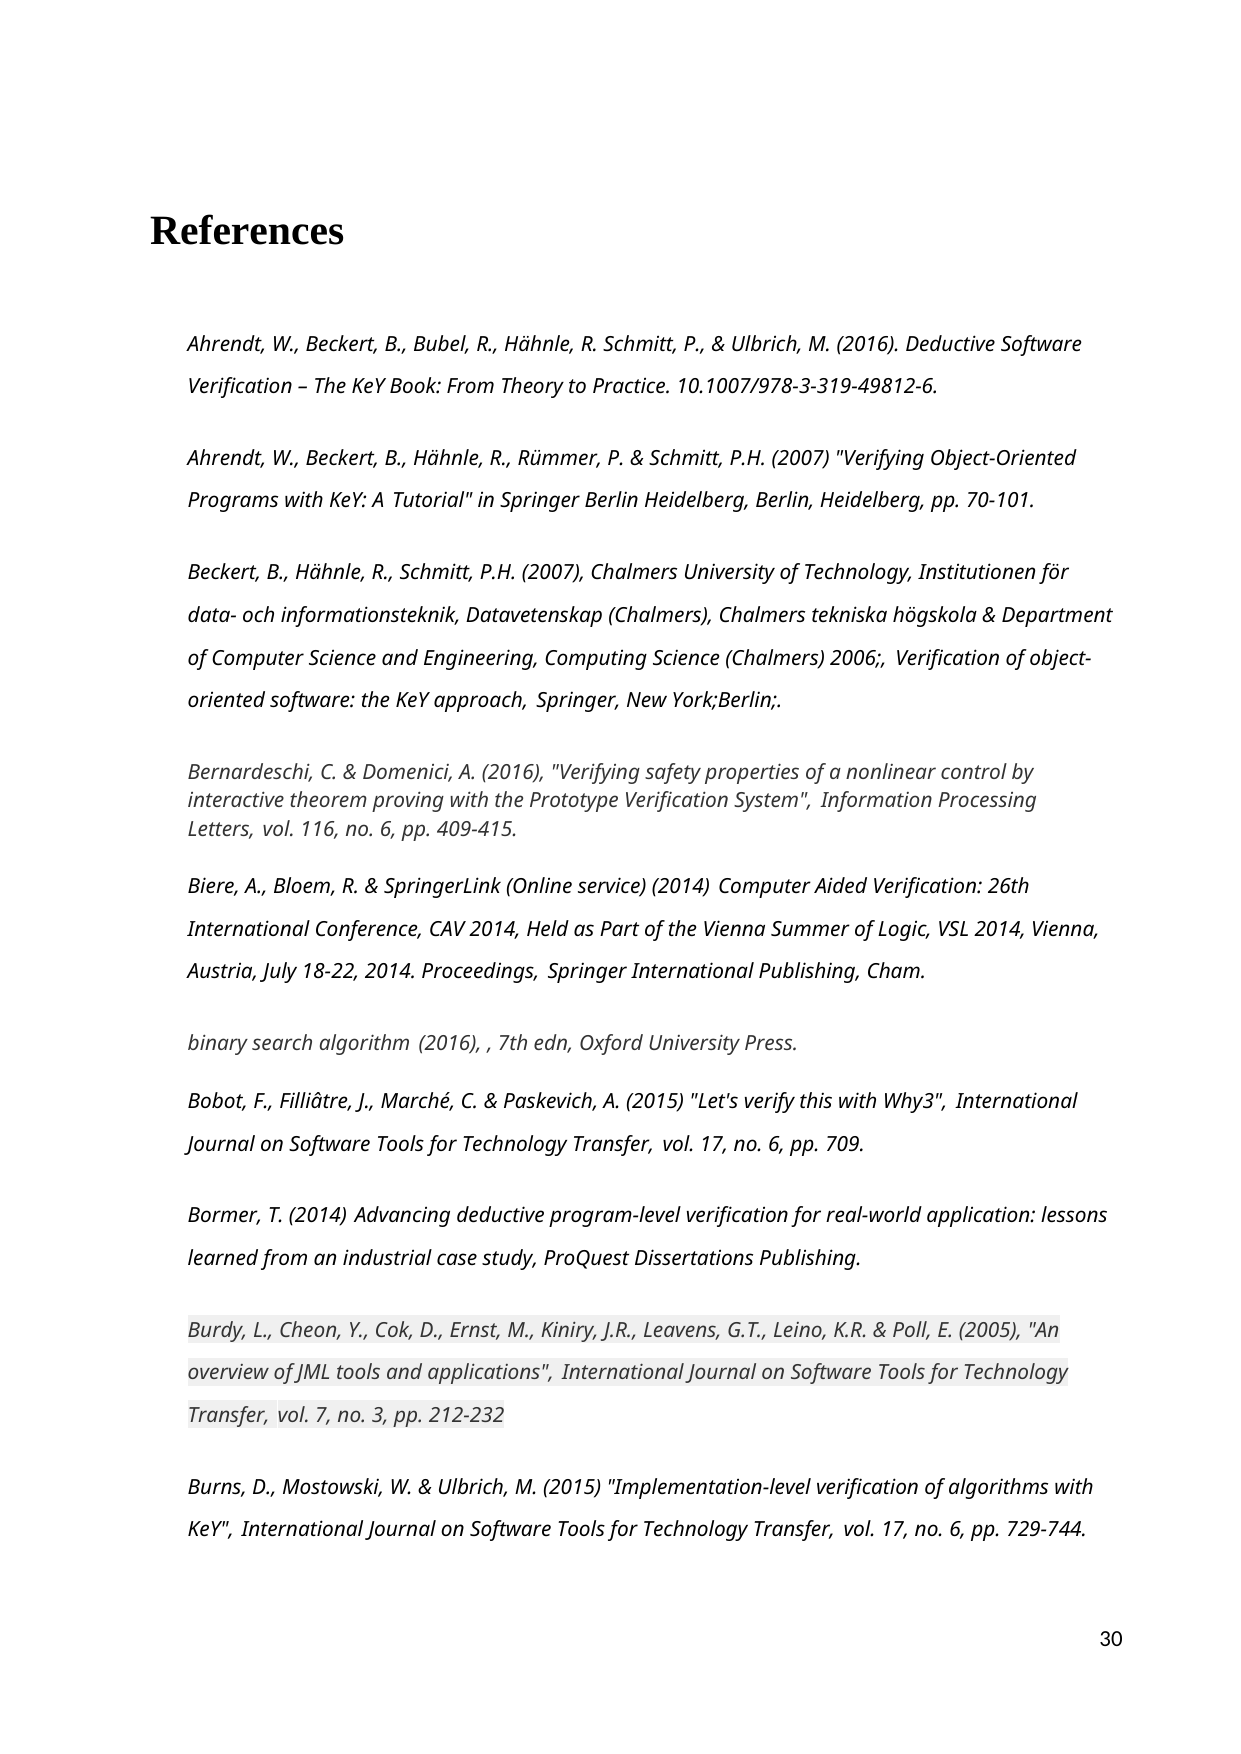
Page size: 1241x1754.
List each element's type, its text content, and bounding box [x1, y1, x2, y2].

text Bobot, F., Filliâtre, J., Marché, C. & Paskevich, A. (2015) "Let's verify this with Why3", International Journal on Software Tools for Technology Transfer, vol. 17, no. 6, pp. 709. [187, 1086, 1122, 1157]
text Bernardeschi, C. & Domenici, A. (2016), "Verifying safety properties of a nonlinear control by interactive theorem proving with the Prototype Verification System", Information Processing Letters, vol. 116, no. 6, pp. 409-415. [187, 757, 1122, 842]
text Burdy, L., Cheon, Y., Cok, D., Ernst, M., Kiniry, J.R., Leavens, G.T., Leino, K.R. & Poll, E. (2005), "An overview of JML tools and applications", International Journal on Software Tools for Technology Transfer, vol. 7, no. 3, pp. 212-232 [187, 1315, 1122, 1428]
text Ahrendt, W., Beckert, B., Bubel, R., Hähnle, R. Schmitt, P., & Ulbrich, M. (2016). Deductive Software Verification – The KeY Book: From Theory to Practice. 10.1007/978-3-319-49812-6. [187, 329, 1122, 400]
text Bormer, T. (2014) Advancing deductive program-level verification for real-world application: lessons learned from an industrial case study, ProQuest Dissertations Publishing. [187, 1200, 1122, 1271]
text binary search algorithm (2016), , 7th edn, Oxford University Press. [187, 1028, 1122, 1057]
subtitle References [150, 205, 1122, 253]
text Burns, D., Mostowski, W. & Ulbrich, M. (2015) "Implementation-level verification of algorithms with KeY", International Journal on Software Tools for Technology Transfer, vol. 17, no. 6, pp. 729-744. [187, 1472, 1122, 1543]
text Ahrendt, W., Beckert, B., Hähnle, R., Rümmer, P. & Schmitt, P.H. (2007) "Verifying Object-Oriented Programs with KeY: A Tutorial" in Springer Berlin Heidelberg, Berlin, Heidelberg, pp. 70-101. [187, 443, 1122, 514]
text Biere, A., Bloem, R. & SpringerLink (Online service) (2014) Computer Aided Verification: 26th International Conference, CAV 2014, Held as Part of the Vienna Summer of Logic, VSL 2014, Vienna, Austria, July 18-22, 2014. Proceedings, Springer International Publishing, Cham. [187, 871, 1122, 985]
text Beckert, B., Hähnle, R., Schmitt, P.H. (2007), Chalmers University of Technology, Institutionen för data- och informationsteknik, Datavetenskap (Chalmers), Chalmers tekniska högskola & Department of Computer Science and Engineering, Computing Science (Chalmers) 2006;, Verification of object-oriented software: the KeY approach, Springer, New York;Berlin;. [187, 557, 1122, 714]
